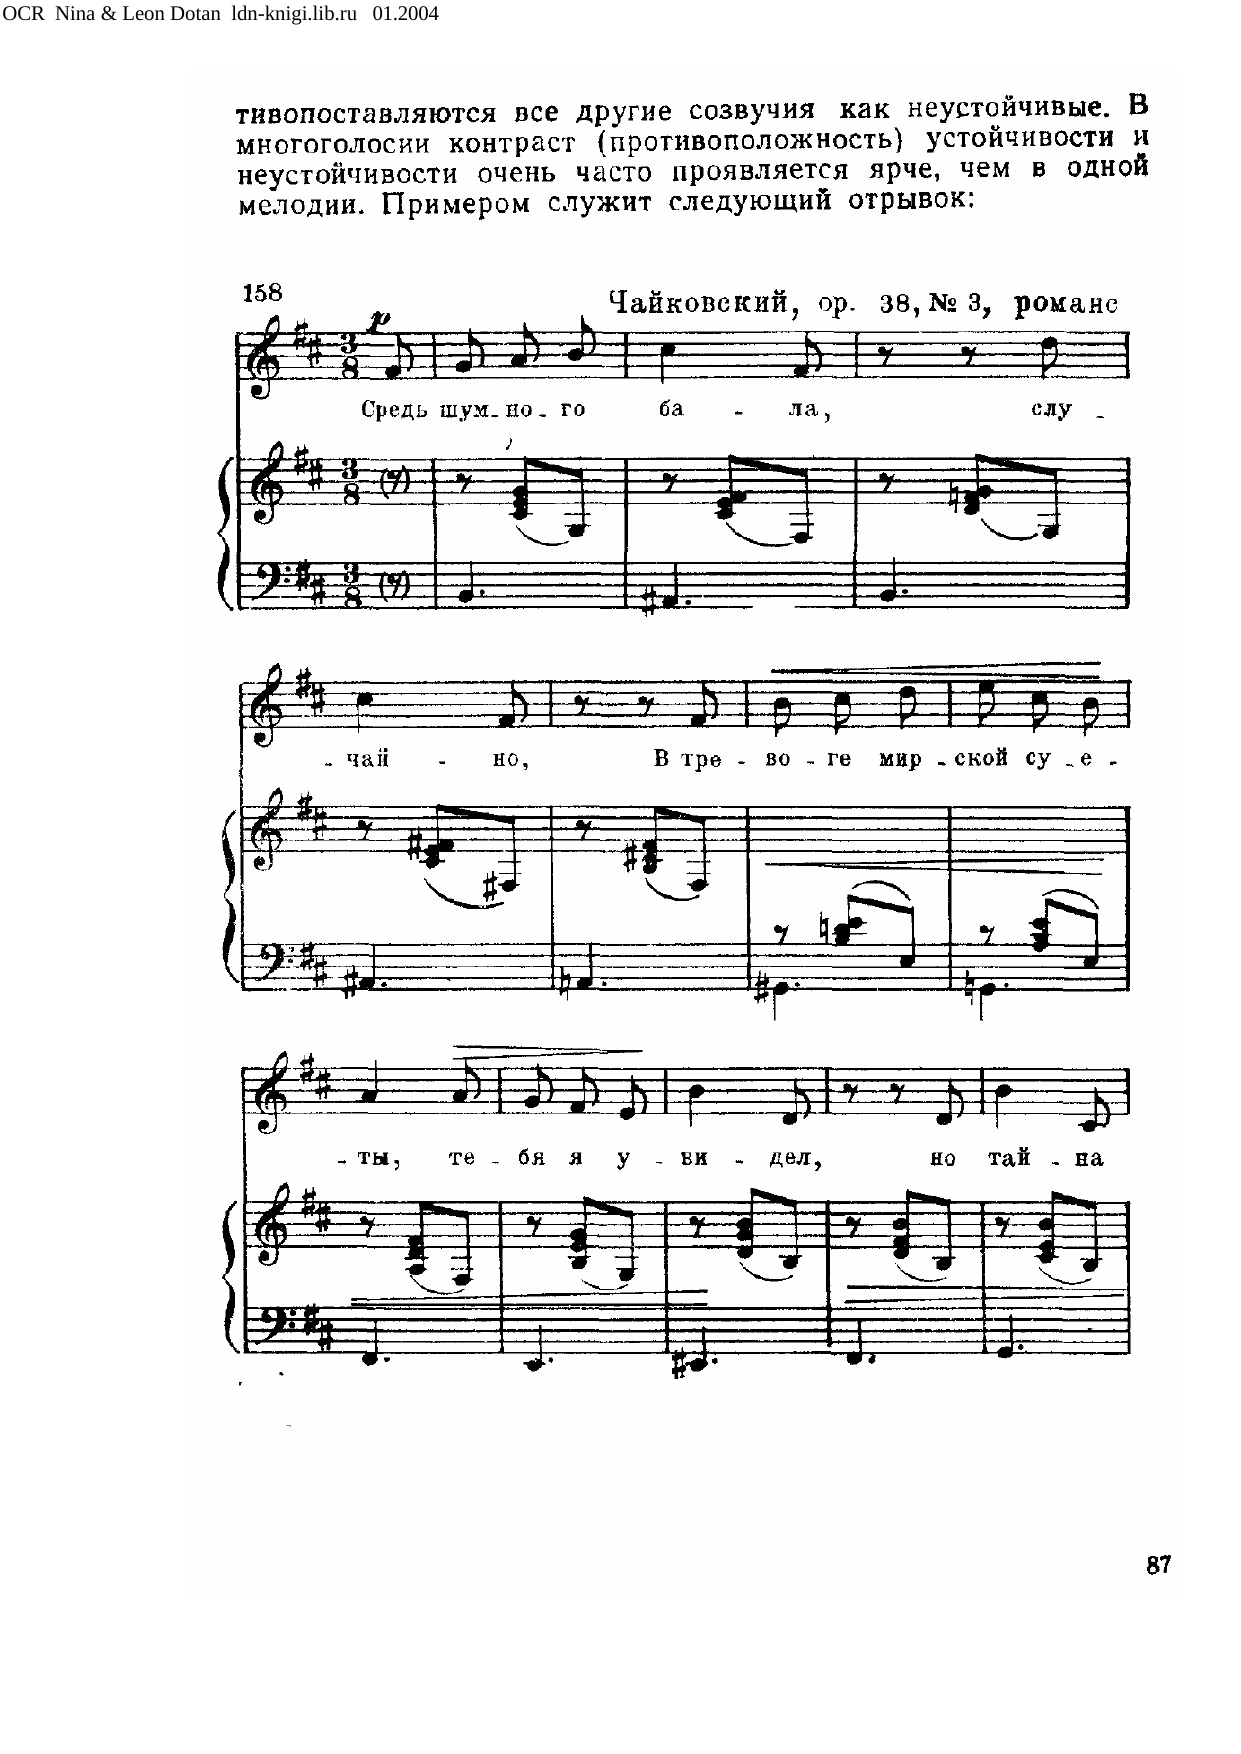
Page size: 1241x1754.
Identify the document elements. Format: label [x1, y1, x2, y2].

picture [190, 70, 1181, 1601]
